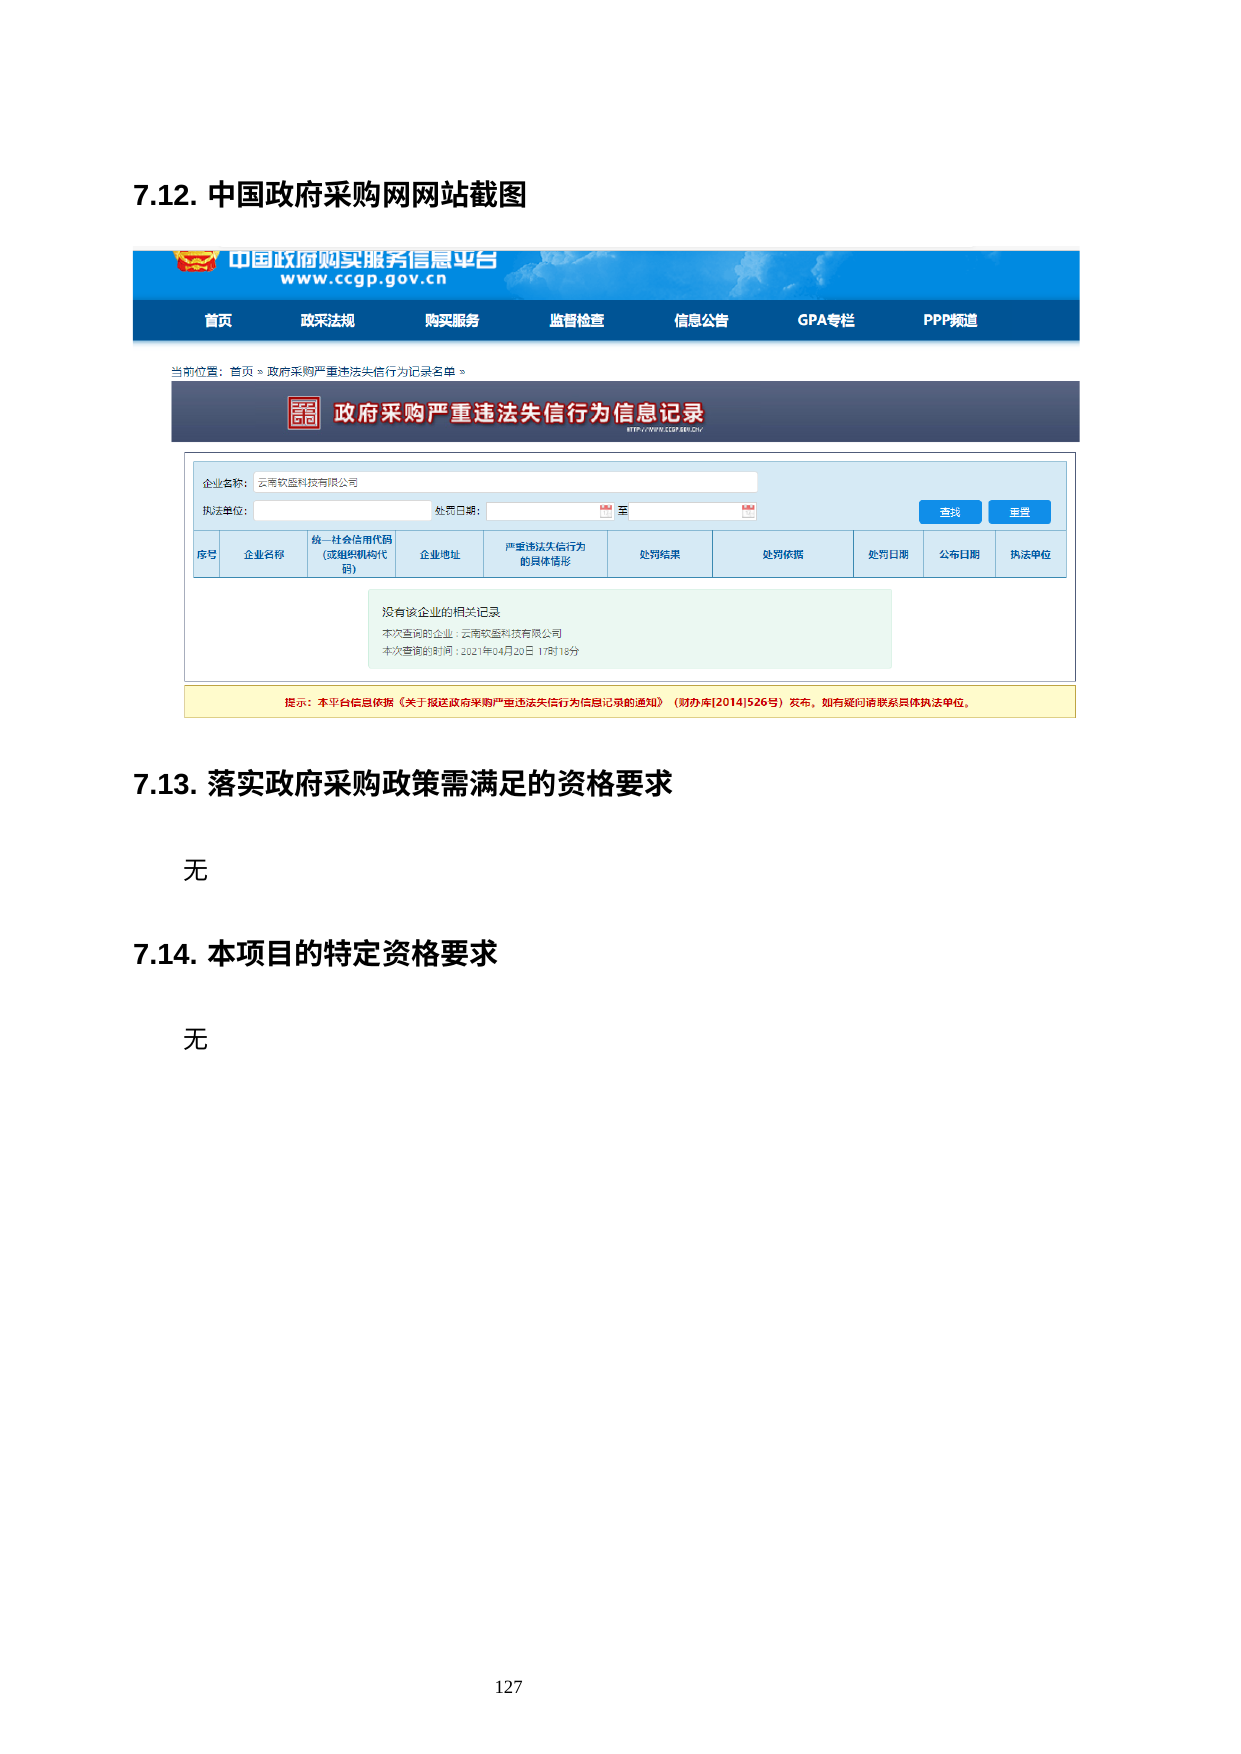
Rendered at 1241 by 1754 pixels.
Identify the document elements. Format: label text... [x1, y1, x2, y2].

subtitle 落实政府采购政策需满足的资格要求 [133, 749, 1081, 815]
subtitle 中国政府采购网网站截图 [133, 160, 1081, 225]
text 无 [133, 836, 1081, 901]
text 无 [133, 1006, 1081, 1071]
picture [132, 246, 1080, 721]
subtitle 本项目的特定资格要求 [133, 919, 1081, 984]
